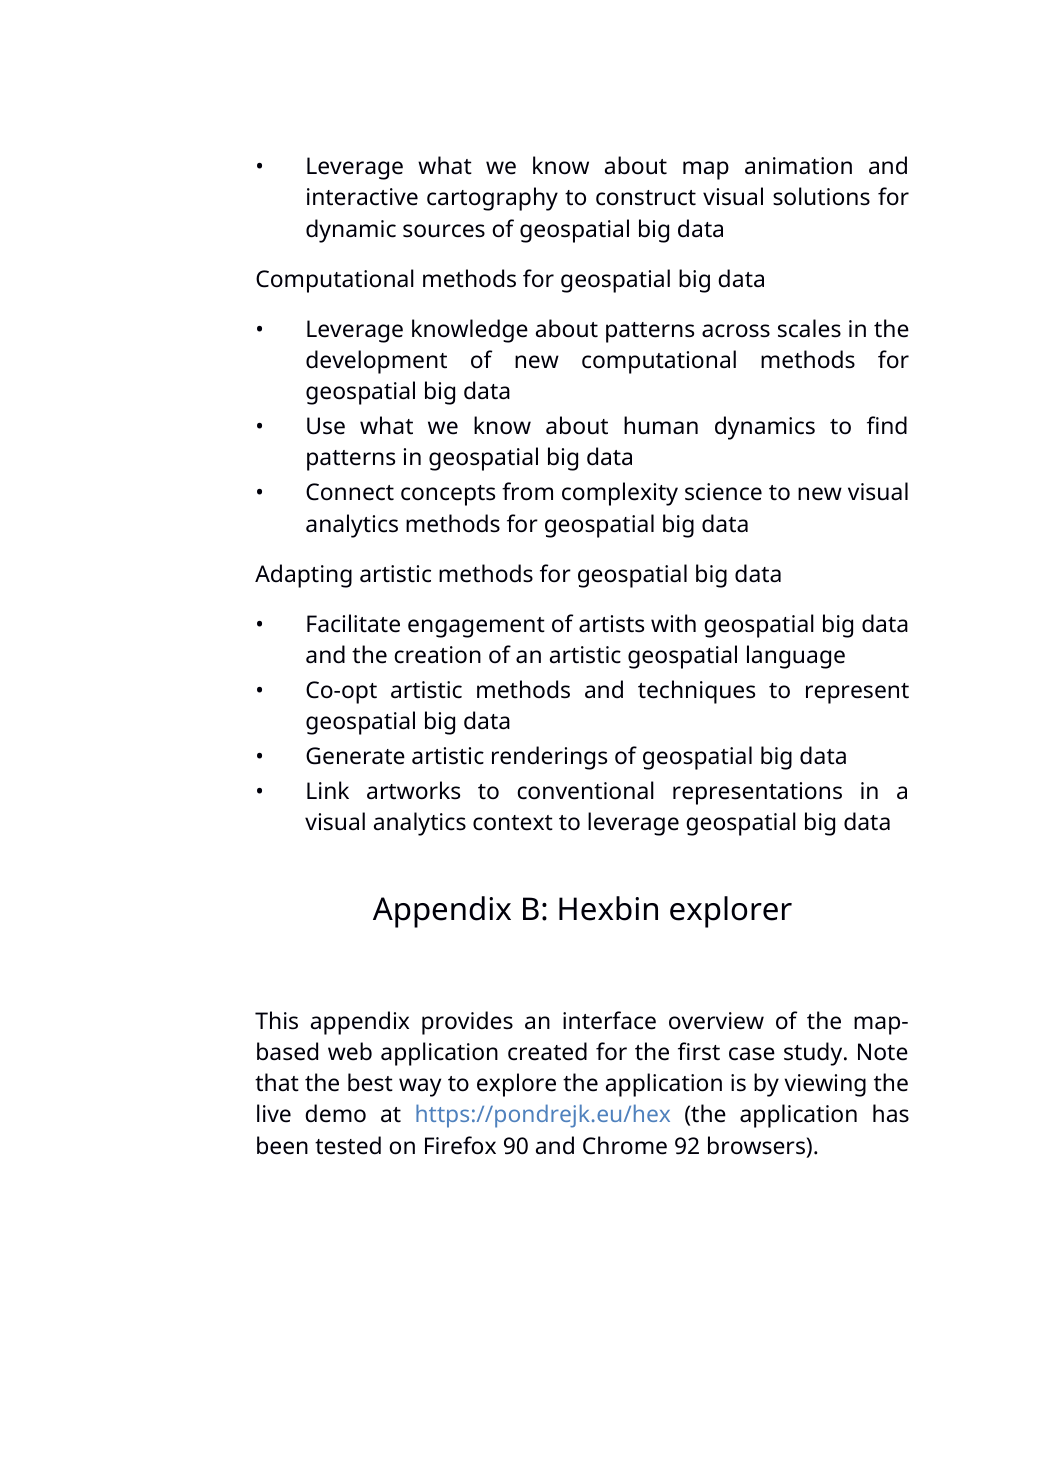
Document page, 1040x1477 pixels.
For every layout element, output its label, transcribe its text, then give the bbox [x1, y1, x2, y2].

list Use what we know about human dynamics to find patterns in geospatial big data [255, 410, 910, 472]
list Connect concepts from complexity science to new visual analytics methods for geospatial big data [255, 476, 910, 539]
list Leverage knowledge about patterns across scales in the development of new computational methods for geospatial big data [255, 312, 910, 406]
text Adapting artistic methods for geospatial big data [255, 557, 910, 589]
list Link artworks to conventional representations in a visual analytics context to leverage geospatial big data [255, 775, 910, 837]
text This appendix provides an interface overview of the map-based web application created for the first case study. Note that the best way to explore the application is by viewing the live demo at https://pondrejk.eu/hex (the application has been tested on Firefox 90 and Chrome 92 browsers). [255, 1004, 910, 1161]
text Computational methods for geospatial big data [255, 262, 910, 294]
list Generate artistic renderings of geospatial big data [255, 740, 910, 771]
list Co-opt artistic methods and techniques to represent geospatial big data [255, 674, 910, 736]
list Leverage what we know about map animation and interactive cartography to construct visual solutions for dynamic sources of geospatial big data [255, 150, 910, 244]
list Facilitate engagement of artists with geospatial big data and the creation of an artistic geospatial language [255, 607, 910, 670]
subtitle Appendix B: Hexbin explorer [255, 887, 910, 929]
